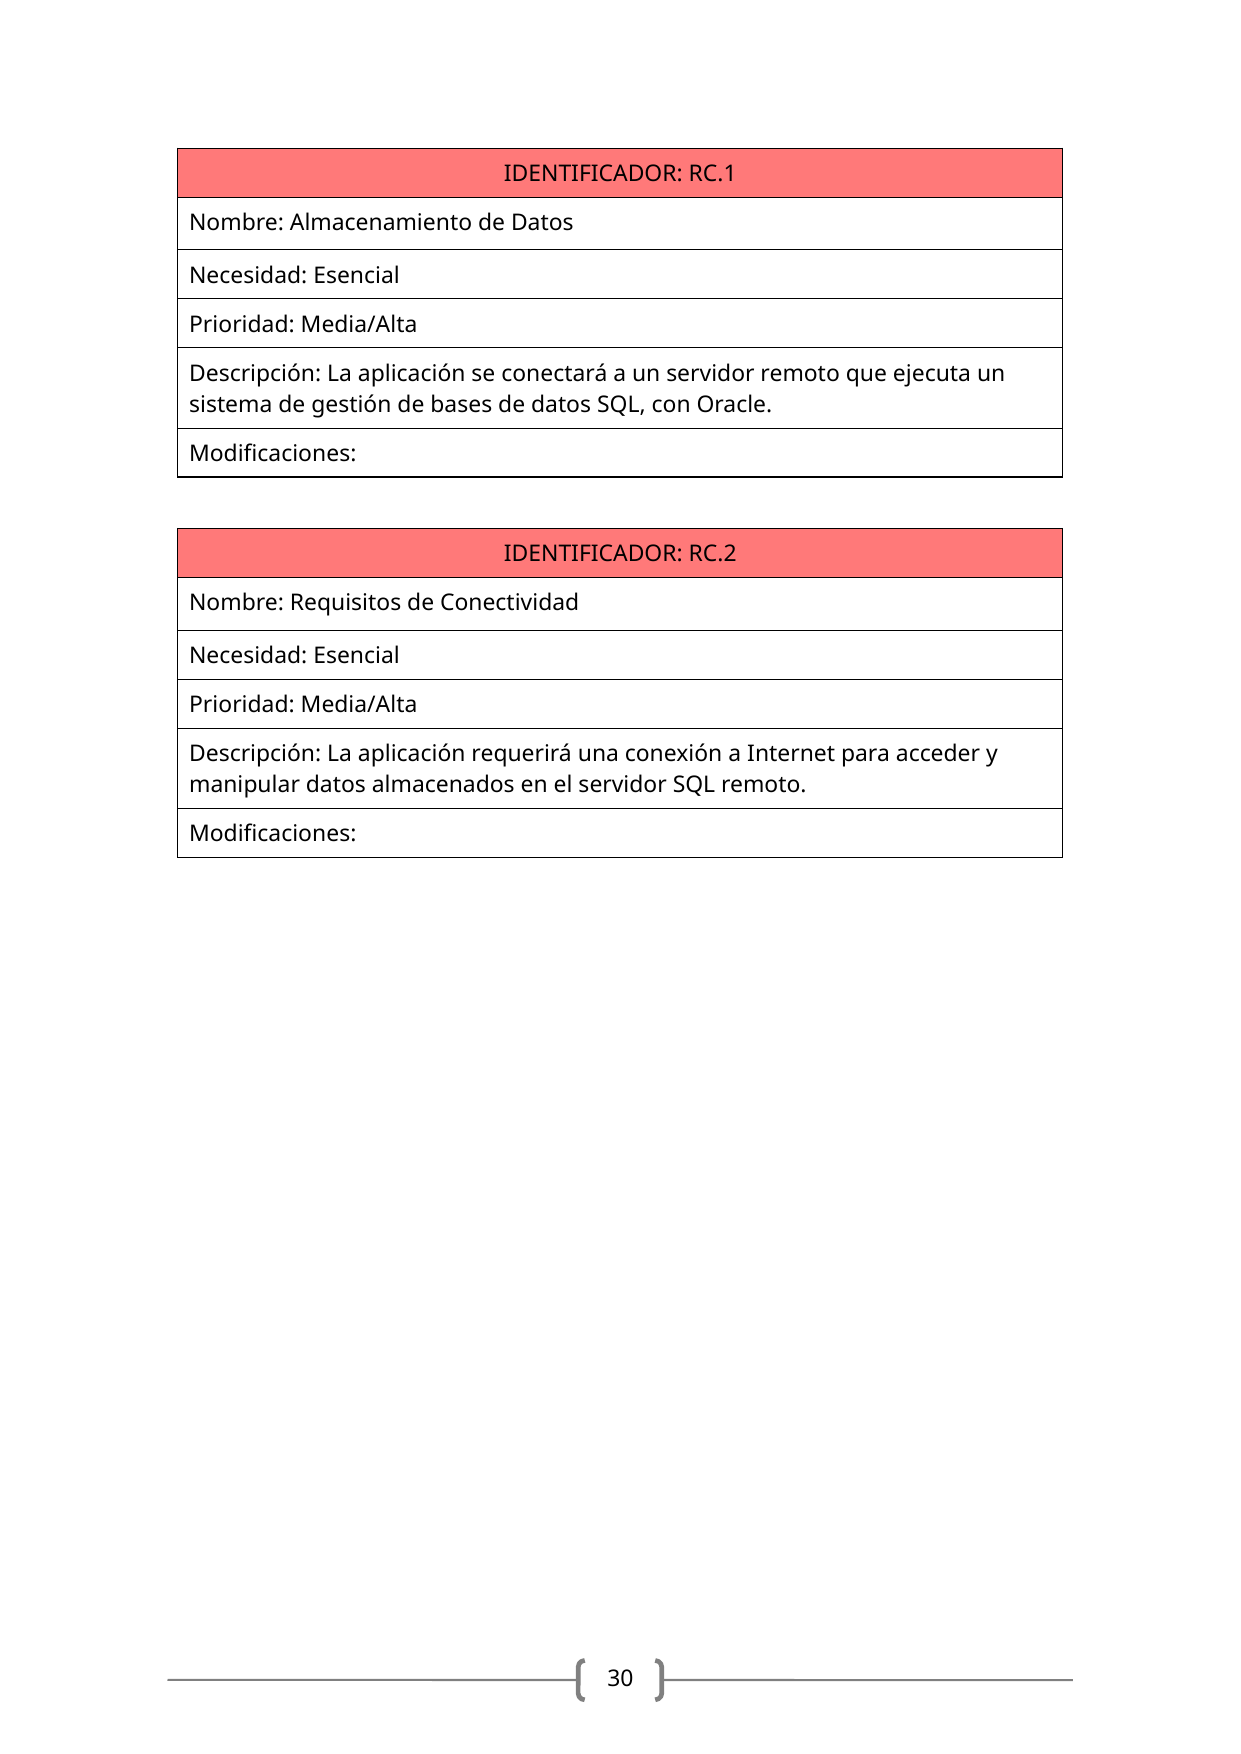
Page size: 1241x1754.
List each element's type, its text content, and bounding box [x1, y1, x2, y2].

table_cell Necesidad: Esencial [178, 250, 1062, 298]
table_cell Prioridad: Media/Alta [178, 680, 1062, 728]
table_cell Nombre: Almacenamiento de Datos [178, 198, 1062, 249]
table_header IDENTIFICADOR: RC.2 [178, 529, 1062, 577]
table_cell Descripción: La aplicación requerirá una conexión a Internet para acceder y manipular datos almacenados en el servidor SQL remoto. [178, 729, 1062, 808]
table_cell Modificaciones: [178, 429, 1062, 476]
table_cell Necesidad: Esencial [178, 631, 1062, 679]
table_cell Descripción: La aplicación se conectará a un servidor remoto que ejecuta un sistema de gestión de bases de datos SQL, con Oracle. [178, 348, 1062, 427]
table_header IDENTIFICADOR: RC.1 [178, 149, 1062, 197]
table_cell Modificaciones: [178, 809, 1062, 857]
table_cell Nombre: Requisitos de Conectividad [178, 578, 1062, 630]
table_cell Prioridad: Media/Alta [178, 299, 1062, 347]
